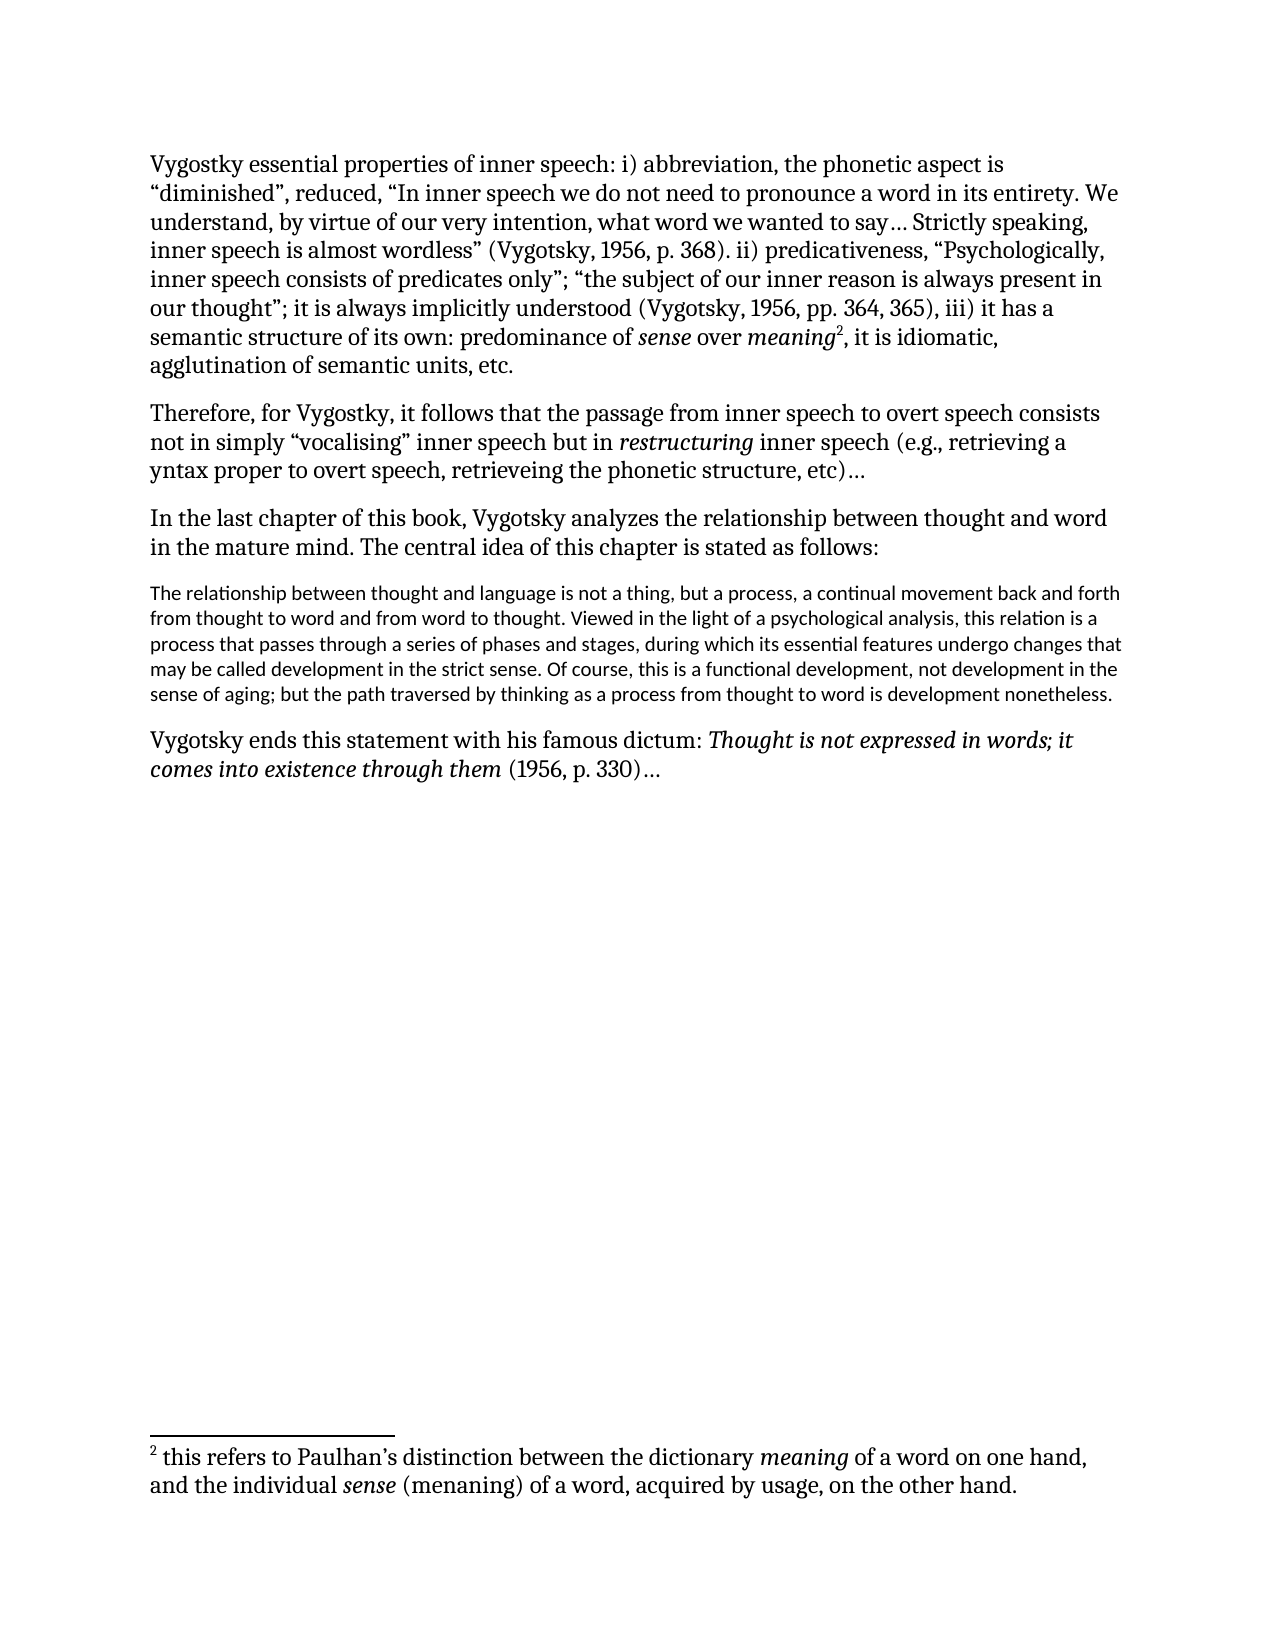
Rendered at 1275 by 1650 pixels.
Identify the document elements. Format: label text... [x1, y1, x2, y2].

text Vygostky essential properties of inner speech: i) abbreviation, the phonetic aspect is “diminished”, reduced, “In inner speech we do not need to pronounce a word in its entirety. We understand, by virtue of our very intention, what word we wanted to say… Strictly speaking, inner speech is almost wordless” (Vygotsky, 1956, p. 368). ii) predicativeness, “Psychologically, inner speech consists of predicates only”; “the subject of our inner reason is always present in our thought”; it is always implicitly understood (Vygotsky, 1956, pp. 364, 365), iii) it has a semantic structure of its own: predominance of sense over meaning, it is idiomatic, agglutination of semantic units, etc. [150, 150, 1125, 380]
text Vygotsky ends this statement with his famous dictum: Thought is not expressed in words; it comes into existence through them (1956, p. 330)… [150, 726, 1125, 783]
text The relationship between thought and language is not a thing, but a process, a continual movement back and forth from thought to word and from word to thought. Viewed in the light of a psychological analysis, this relation is a process that passes through a series of phases and stages, during which its essential features undergo changes that may be called development in the strict sense. Of course, this is a functional development, not development in the sense of aging; but the path traversed by thinking as a process from thought to word is development nonetheless. [150, 580, 1125, 707]
text In the last chapter of this book, Vygotsky analyzes the relationship between thought and word in the mature mind. The central idea of this chapter is stated as follows: [150, 504, 1125, 561]
text Therefore, for Vygostky, it follows that the passage from inner speech to overt speech consists not in simply “vocalising” inner speech but in restructuring inner speech (e.g., retrieving a yntax proper to overt speech, retrieveing the phonetic structure, etc)… [150, 399, 1125, 485]
